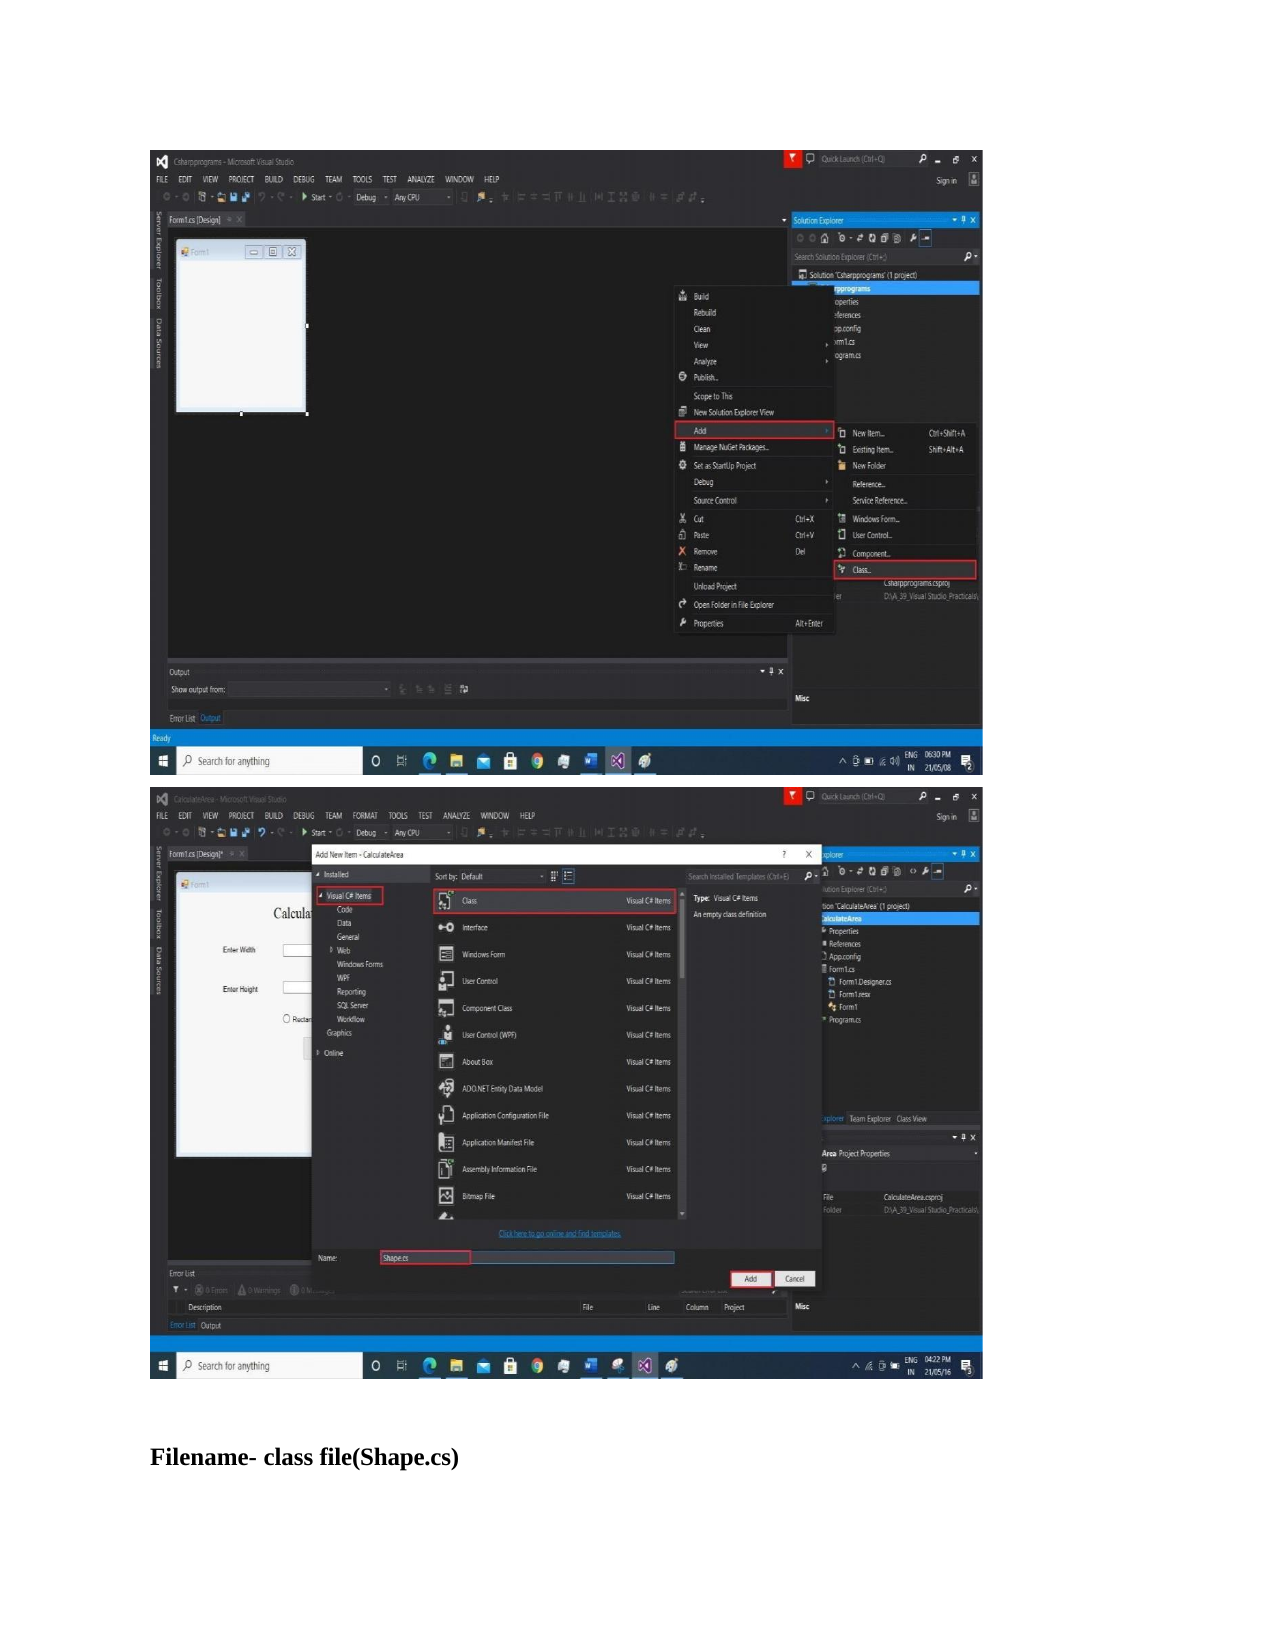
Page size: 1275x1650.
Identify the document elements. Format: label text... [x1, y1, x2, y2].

picture [150, 150, 983, 775]
picture [150, 787, 983, 1379]
text Filename- class file(Shape.cs) [150, 1442, 1198, 1471]
